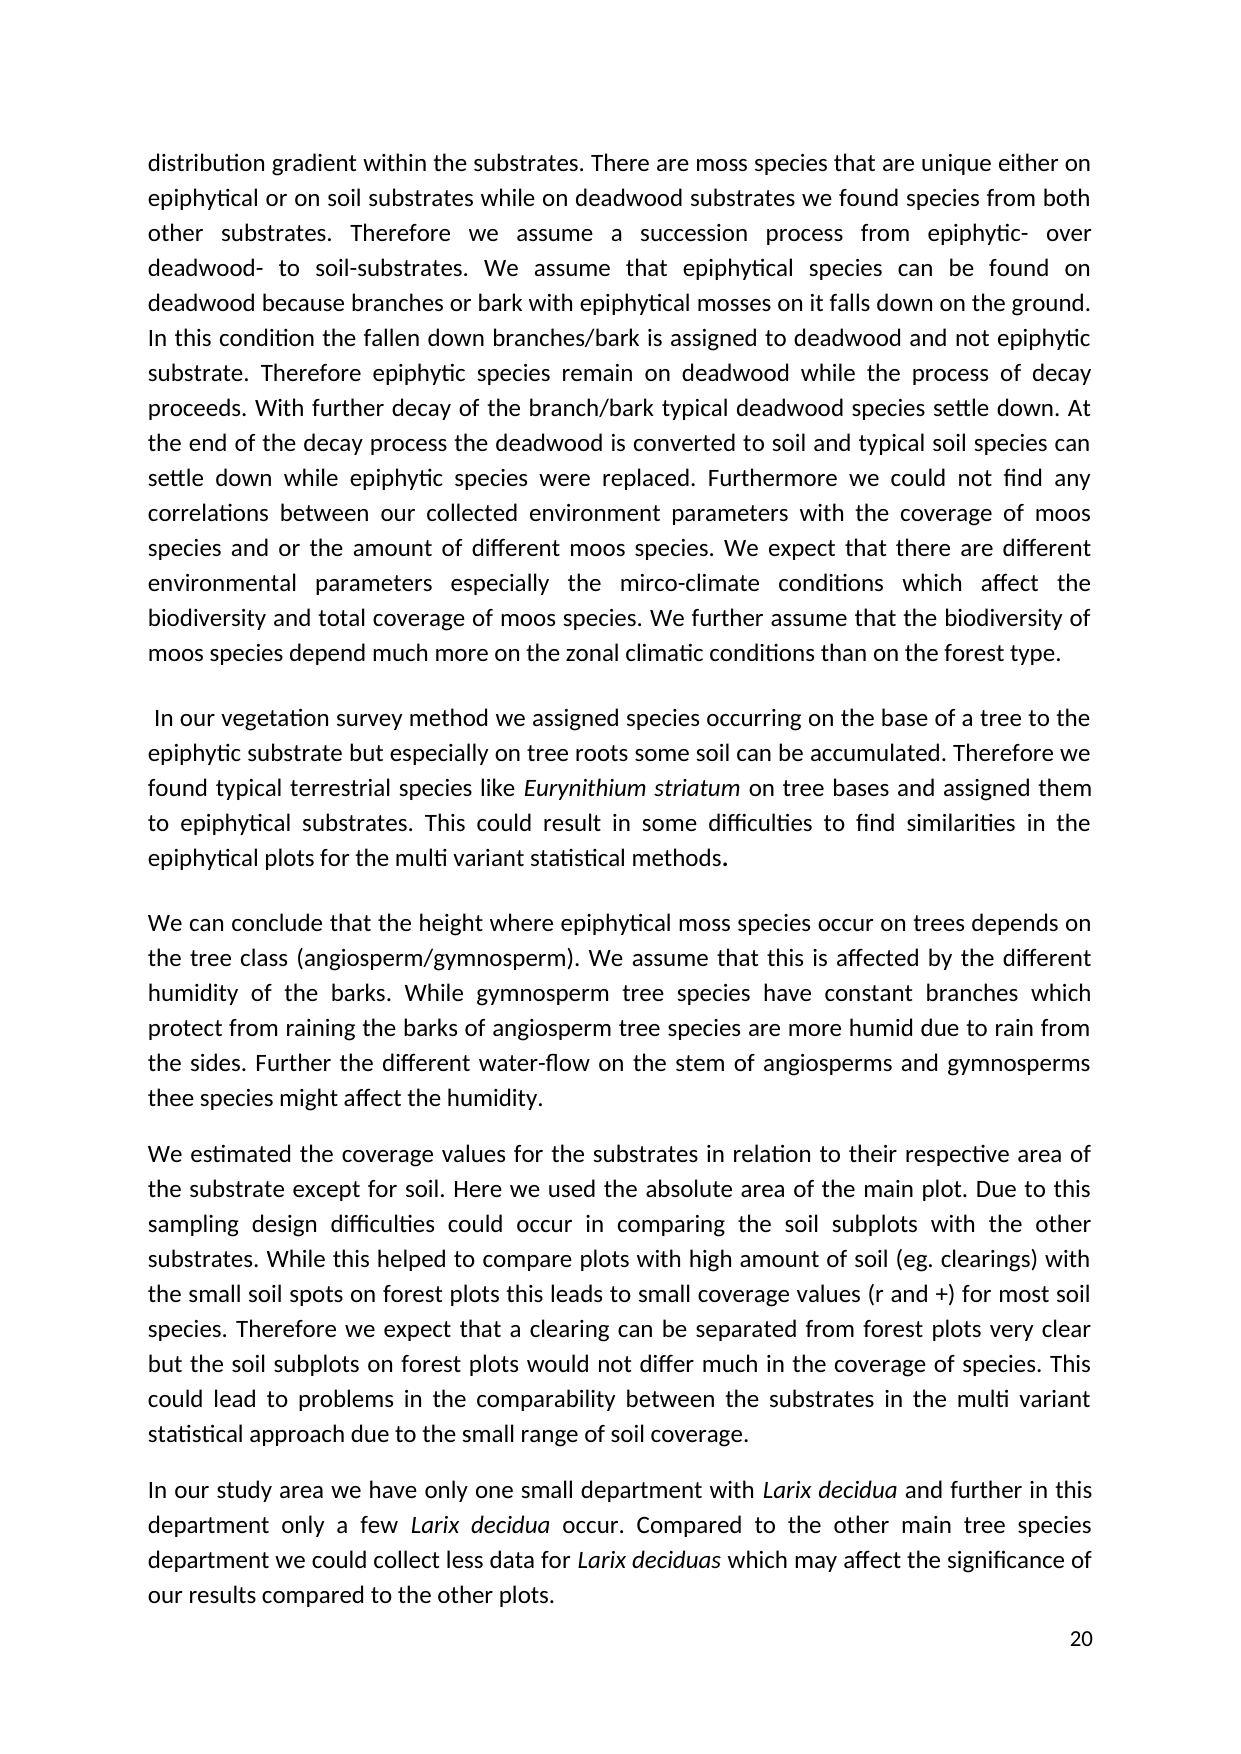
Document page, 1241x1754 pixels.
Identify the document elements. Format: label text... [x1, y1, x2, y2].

text We can conclude that the height where epiphytical moss species occur on trees depends on the tree class (angiosperm/gymnosperm). We assume that this is affected by the different humidity of the barks. While gymnosperm tree species have constant branches which protect from raining the barks of angiosperm tree species are more humid due to rain from the sides. Further the different water-flow on the stem of angiosperms and gymnosperms thee species might affect the humidity. [148, 908, 1093, 1113]
text In our study area we have only one small department with Larix decidua and further in this department only a few Larix decidua occur. Compared to the other main tree species department we could collect less data for Larix deciduas which may affect the significance of our results compared to the other plots. [148, 1474, 1093, 1610]
text We estimated the coverage values for the substrates in relation to their respective area of the substrate except for soil. Here we used the absolute area of the main plot. Due to this sampling design difficulties could occur in comparing the soil subplots with the other substrates. While this helped to compare plots with high amount of soil (eg. clearings) with the small soil spots on forest plots this leads to small coverage values (r and +) for most soil species. Therefore we expect that a clearing can be separated from forest plots very clear but the soil subplots on forest plots would not differ much in the coverage of species. This could lead to problems in the comparability between the substrates in the multi variant statistical approach due to the small range of soil coverage. [148, 1138, 1093, 1449]
text In our vegetation survey method we assigned species occurring on the base of a tree to the epiphytic substrate but especially on tree roots some soil can be accumulated. Therefore we found typical terrestrial species like Eurynithium striatum on tree bases and assigned them to epiphytical substrates. This could result in some difficulties to find similarities in the epiphytical plots for the multi variant statistical methods. [148, 703, 1093, 873]
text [148, 148, 1093, 668]
